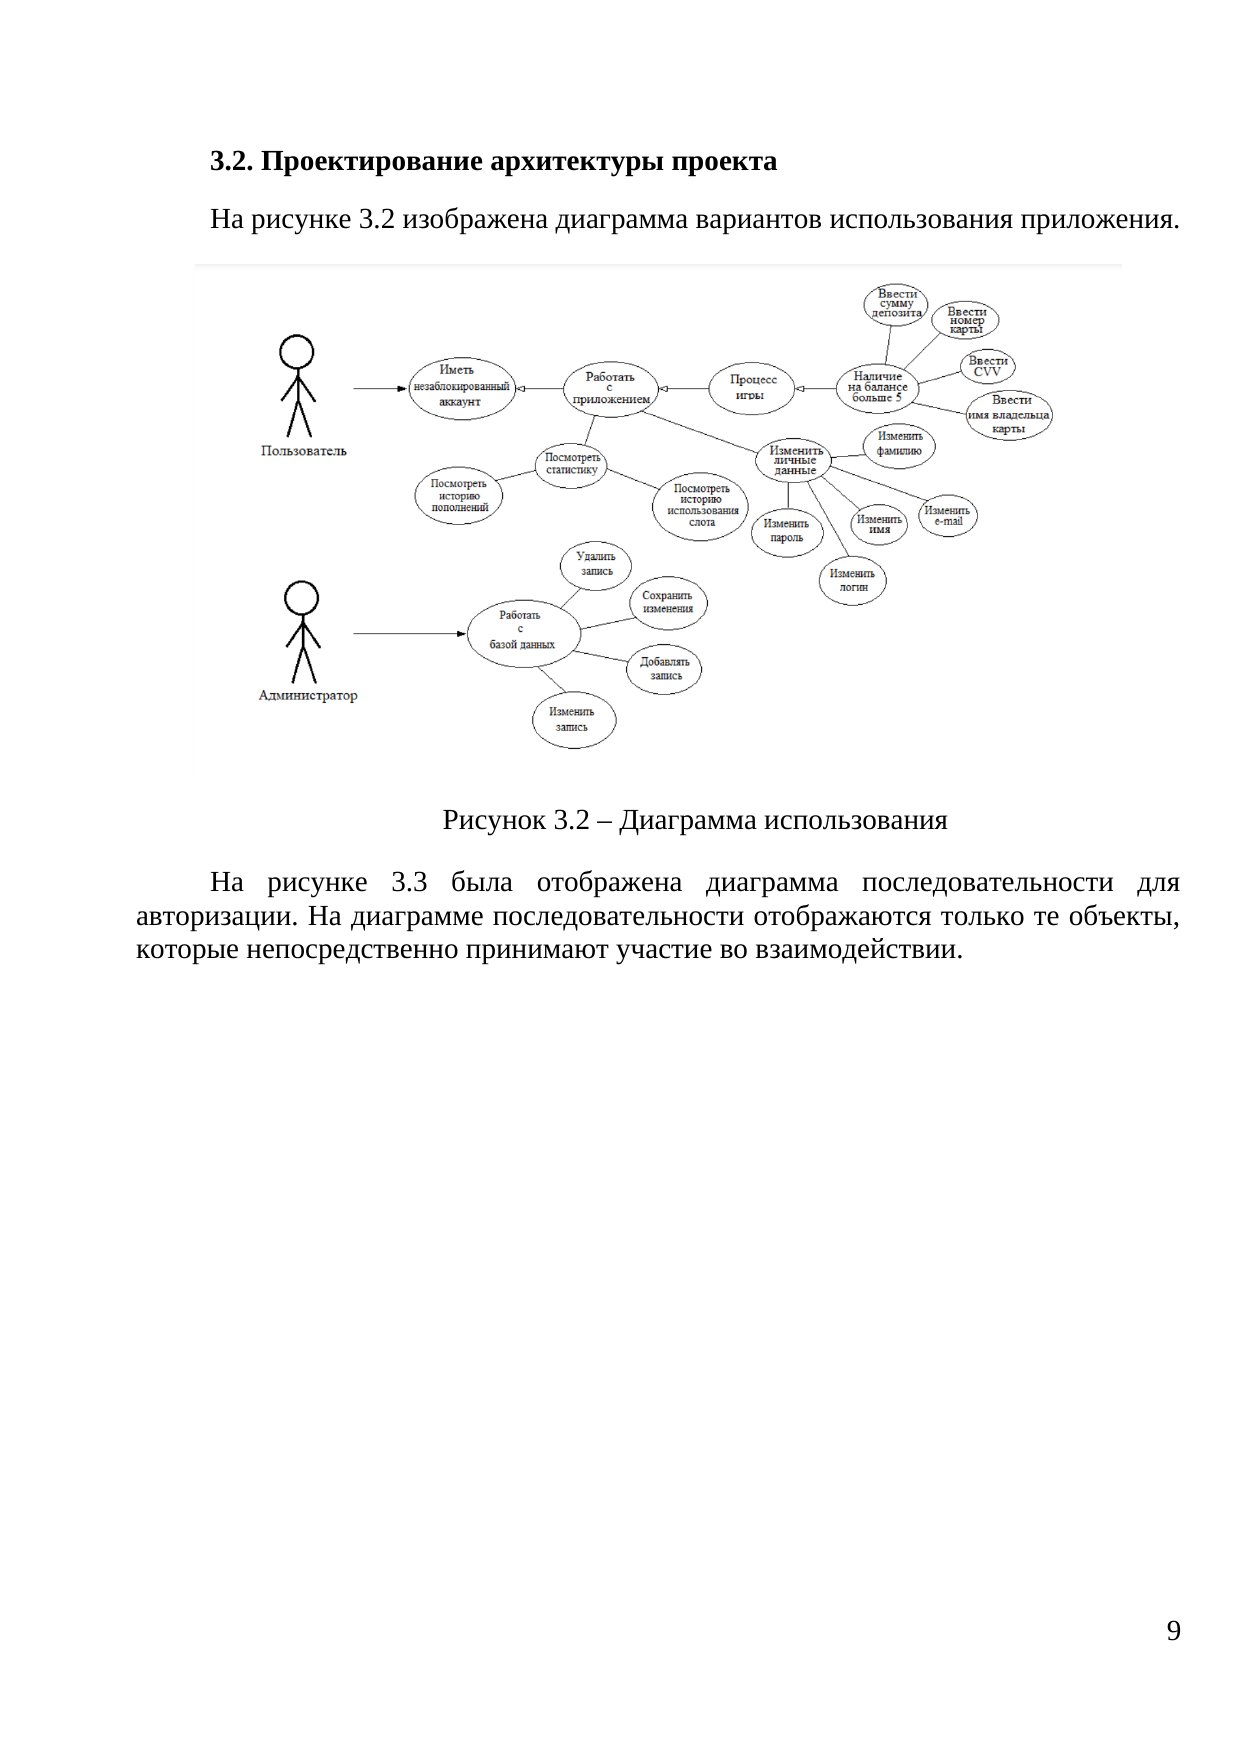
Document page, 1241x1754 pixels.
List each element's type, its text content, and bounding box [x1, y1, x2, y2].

text Рисунок 3.2 – Диаграмма использования [136, 802, 1181, 835]
text На рисунке 3.2 изображена диаграмма вариантов использования приложения. [136, 202, 1181, 235]
text На рисунке 3.3 была отображена диаграмма последовательности для авторизации. На диаграмме последовательности отображаются только те объекты, которые непосредственно принимают участие во взаимодействии. [136, 864, 1181, 965]
picture [194, 264, 1123, 777]
subtitle 3.2. Проектирование архитектуры проекта [136, 143, 1181, 177]
